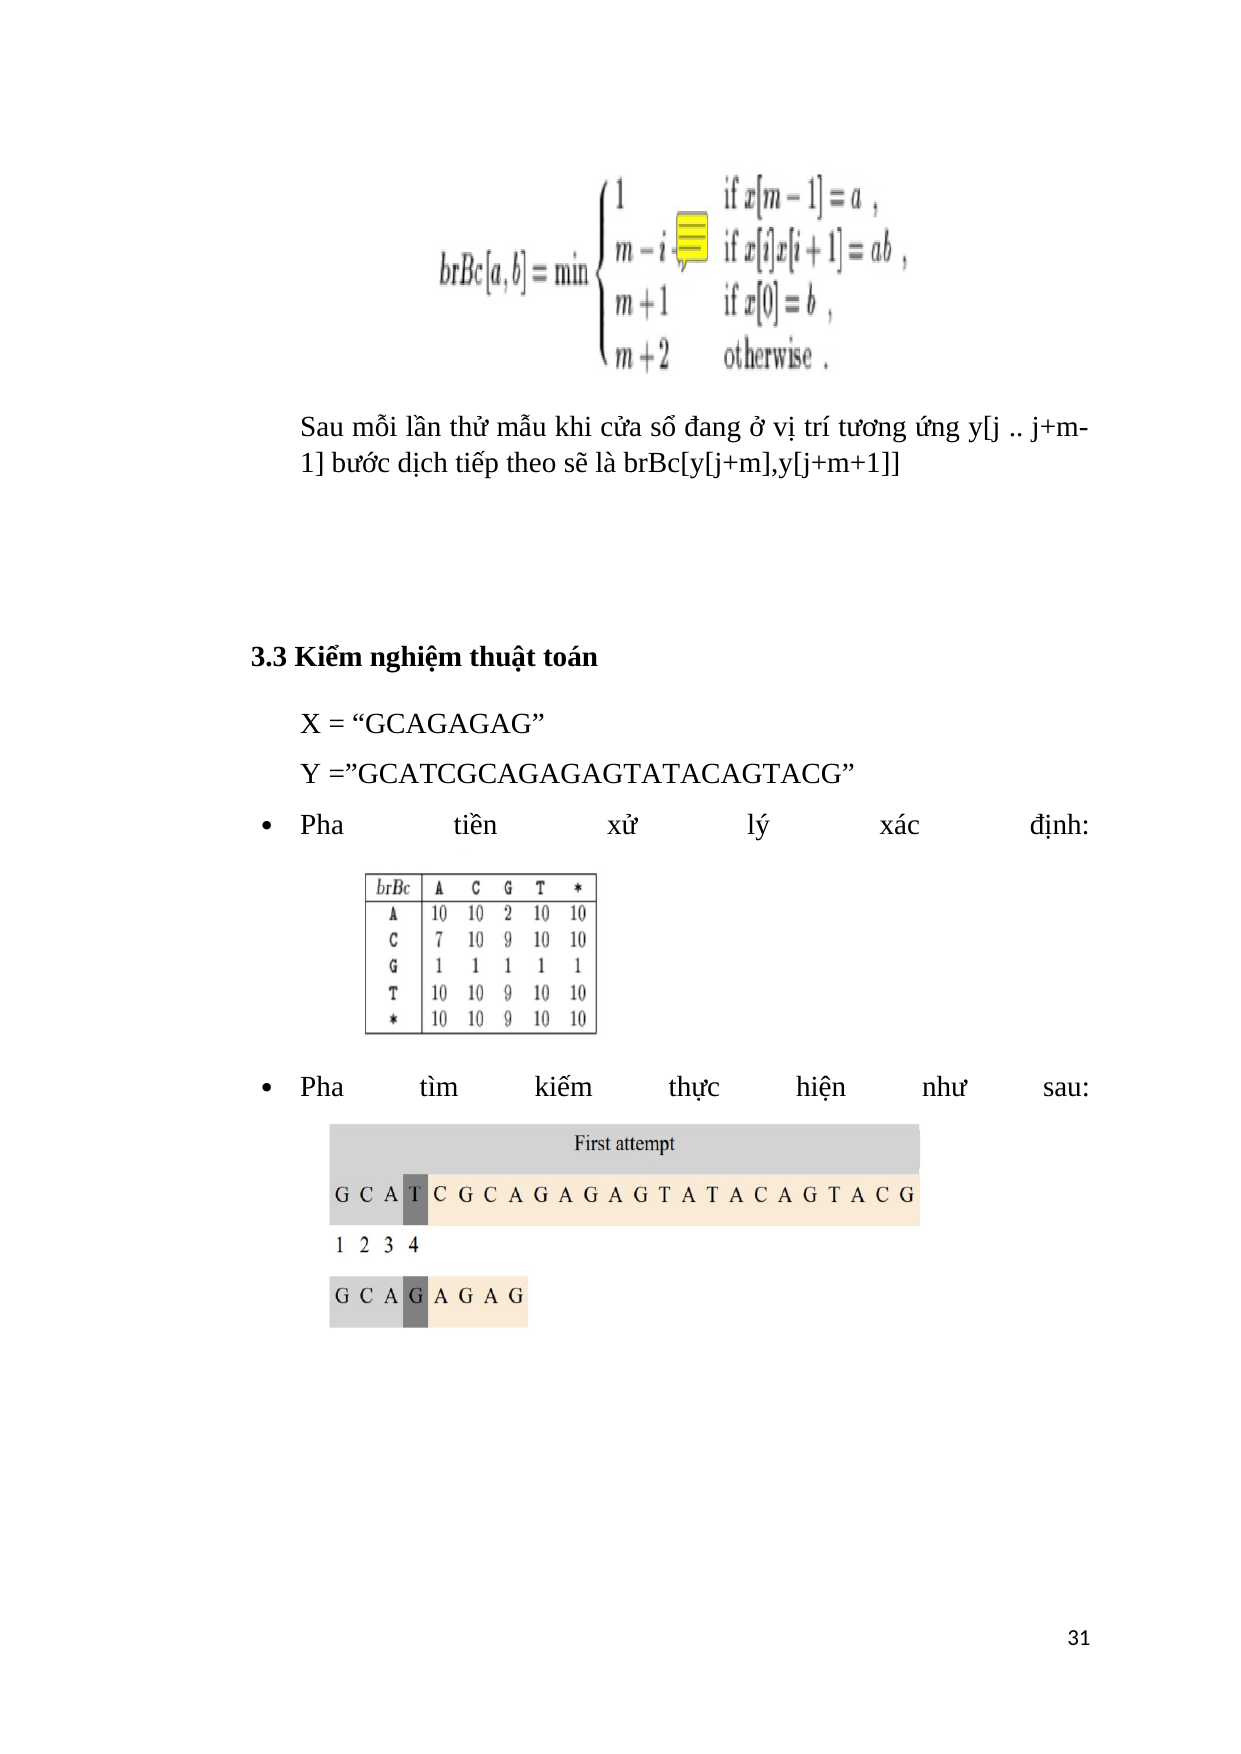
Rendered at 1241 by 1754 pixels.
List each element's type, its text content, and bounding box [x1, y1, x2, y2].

text Sau mỗi lần thử mẫu khi cửa sổ đang ở vị trí tương ứng y[j .. j+m-1] bước dịch tiếp theo sẽ là brBc[y[j+m],y[j+m+1]] [300, 409, 1090, 479]
list X = “GCAGAGAG” [300, 706, 1090, 740]
list Y =”GCATCGCAGAGAGTATACAGTACG” [300, 757, 1090, 790]
subtitle 3.3 Kiểm nghiệm thuật toán [251, 639, 1090, 673]
picture [300, 854, 966, 1056]
picture [300, 1116, 1010, 1332]
picture [300, 150, 1139, 391]
